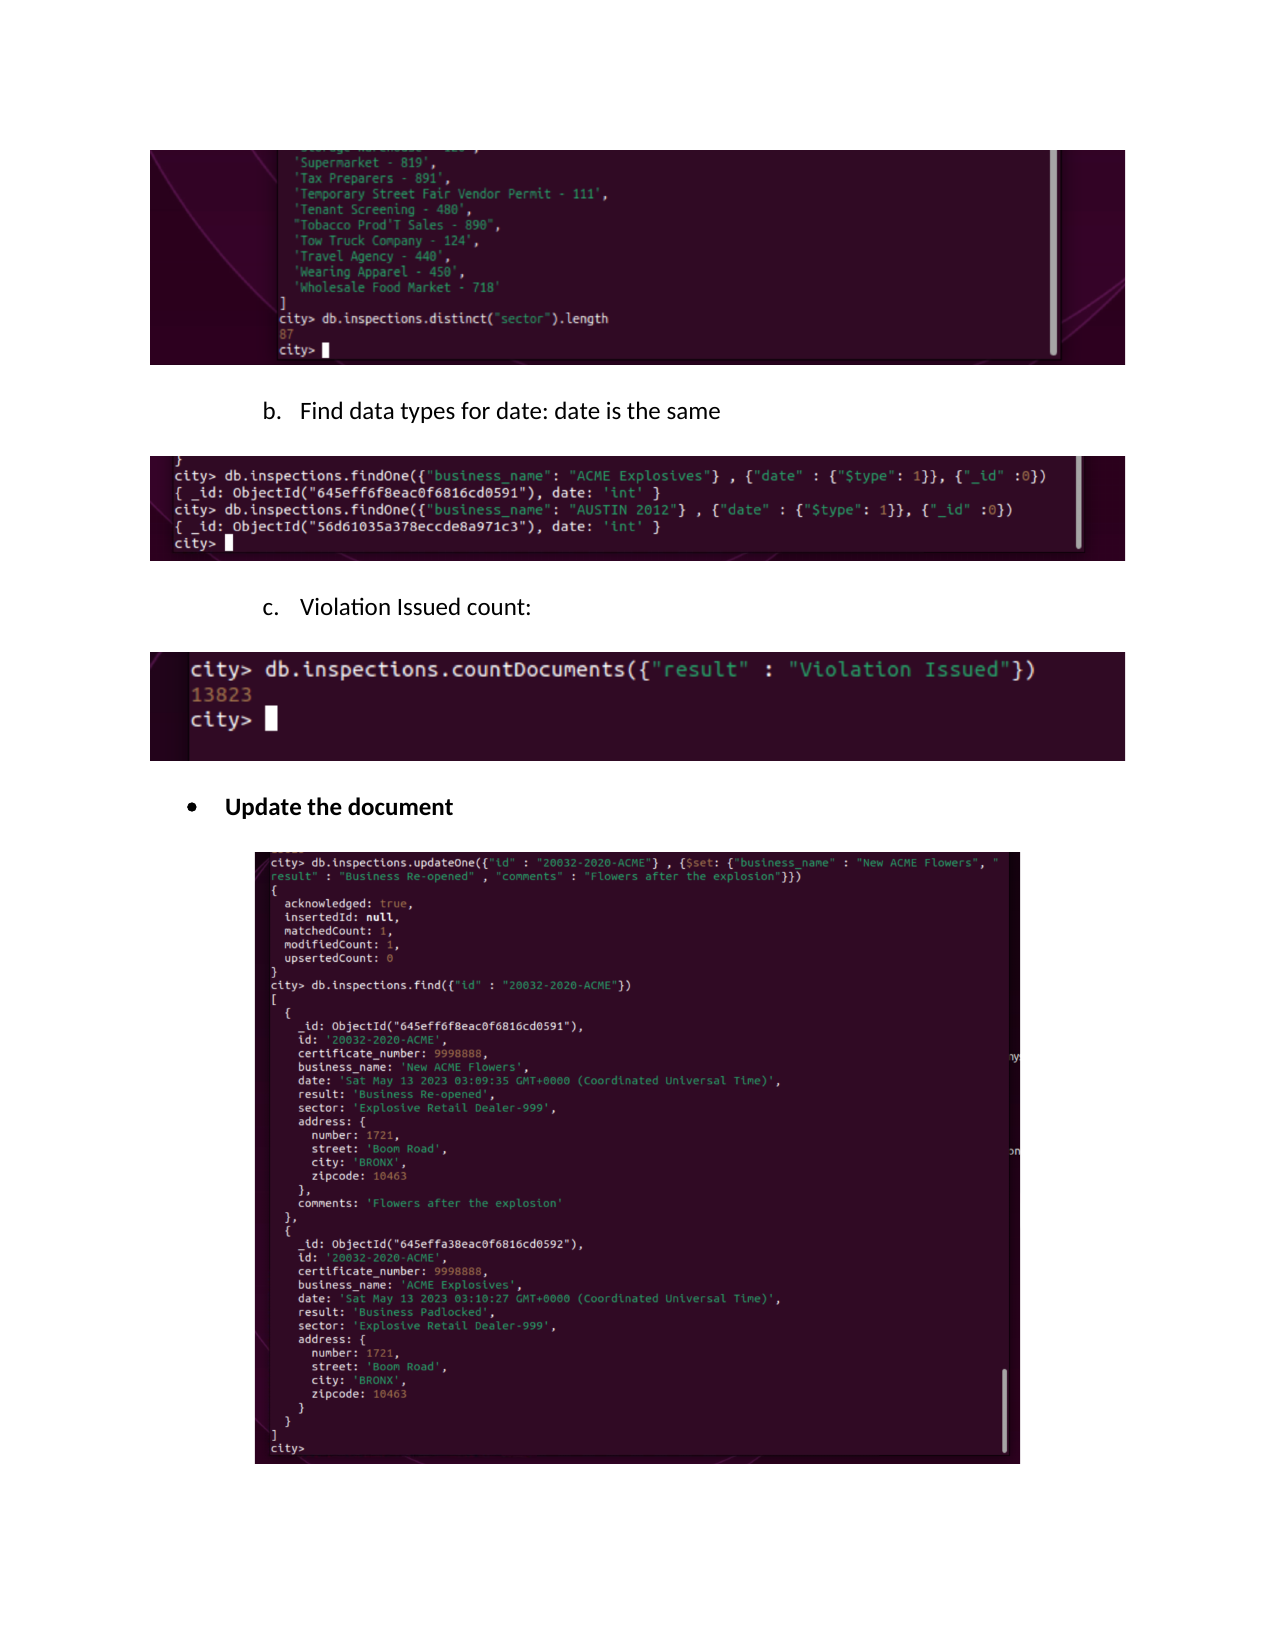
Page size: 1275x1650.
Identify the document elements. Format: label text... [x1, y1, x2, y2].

list Update the document [187, 792, 1125, 822]
list Find data types for date: date is the same [262, 395, 1125, 426]
list Violation Issued count: [262, 591, 1125, 621]
picture [150, 150, 1125, 365]
picture [254, 852, 1021, 1464]
picture [150, 652, 1125, 761]
picture [150, 456, 1125, 561]
